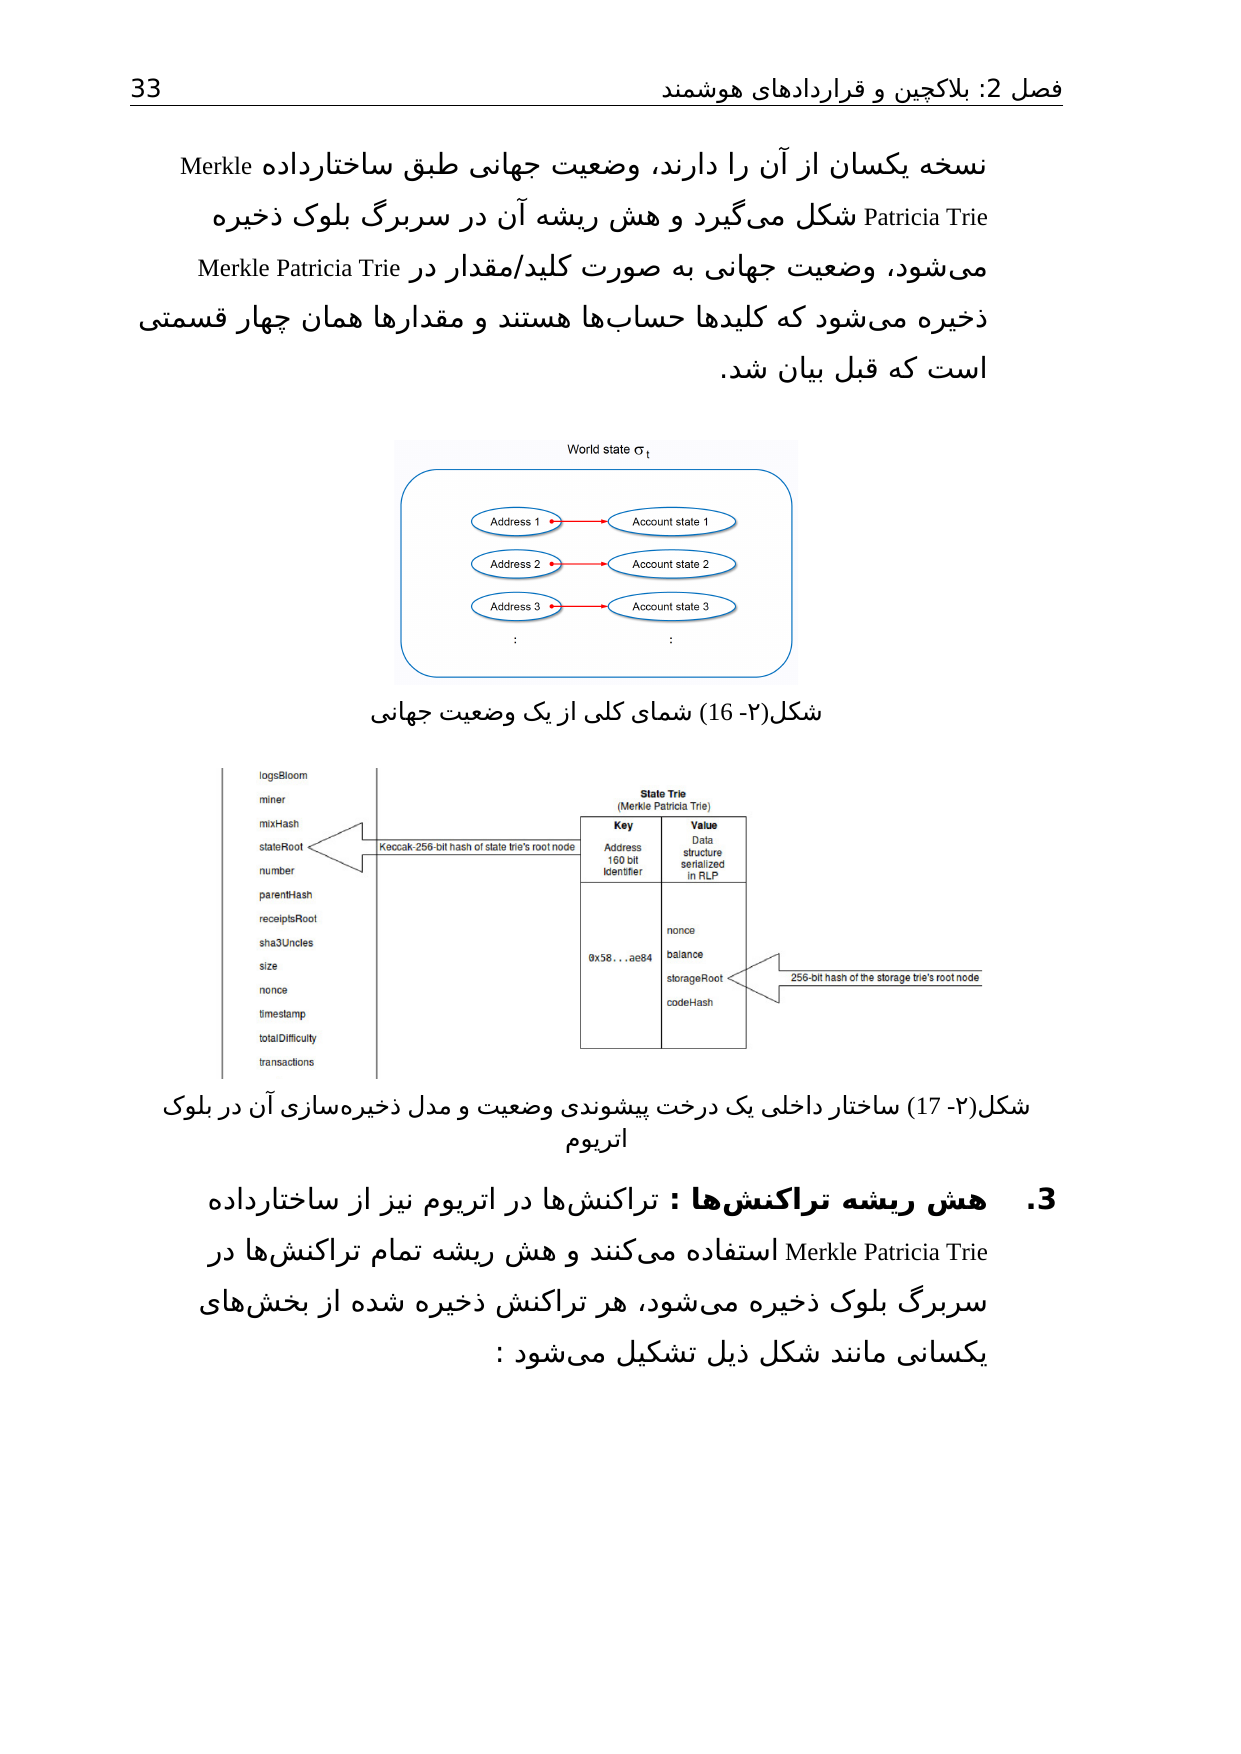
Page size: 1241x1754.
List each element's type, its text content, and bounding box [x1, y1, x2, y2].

text شکل(۲- 17) ساختار داخلی یک درخت پیشوندی وضعیت و مدل ذخیره‌سازی آن در بلوک اتریوم [130, 1091, 1063, 1153]
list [130, 148, 1026, 385]
picture [210, 768, 983, 1079]
list هش ریشه تراکنش‌ها : تراکنش‌ها در اتریوم نیز از ساختارداده Merkle Patricia Trie استفاده می‌کنند و هش ریشه تمام تراکنش‌ها در سربرگ بلوک ذخیره می‌شود، هر تراکنش ذخیره شده از بخش‌های یکسانی مانند شکل ذیل تشکیل می‌شود : [130, 1182, 1026, 1369]
picture [394, 440, 799, 685]
text شکل(۲- 16) شمای کلی از یک وضعیت جهانی [130, 697, 1063, 726]
